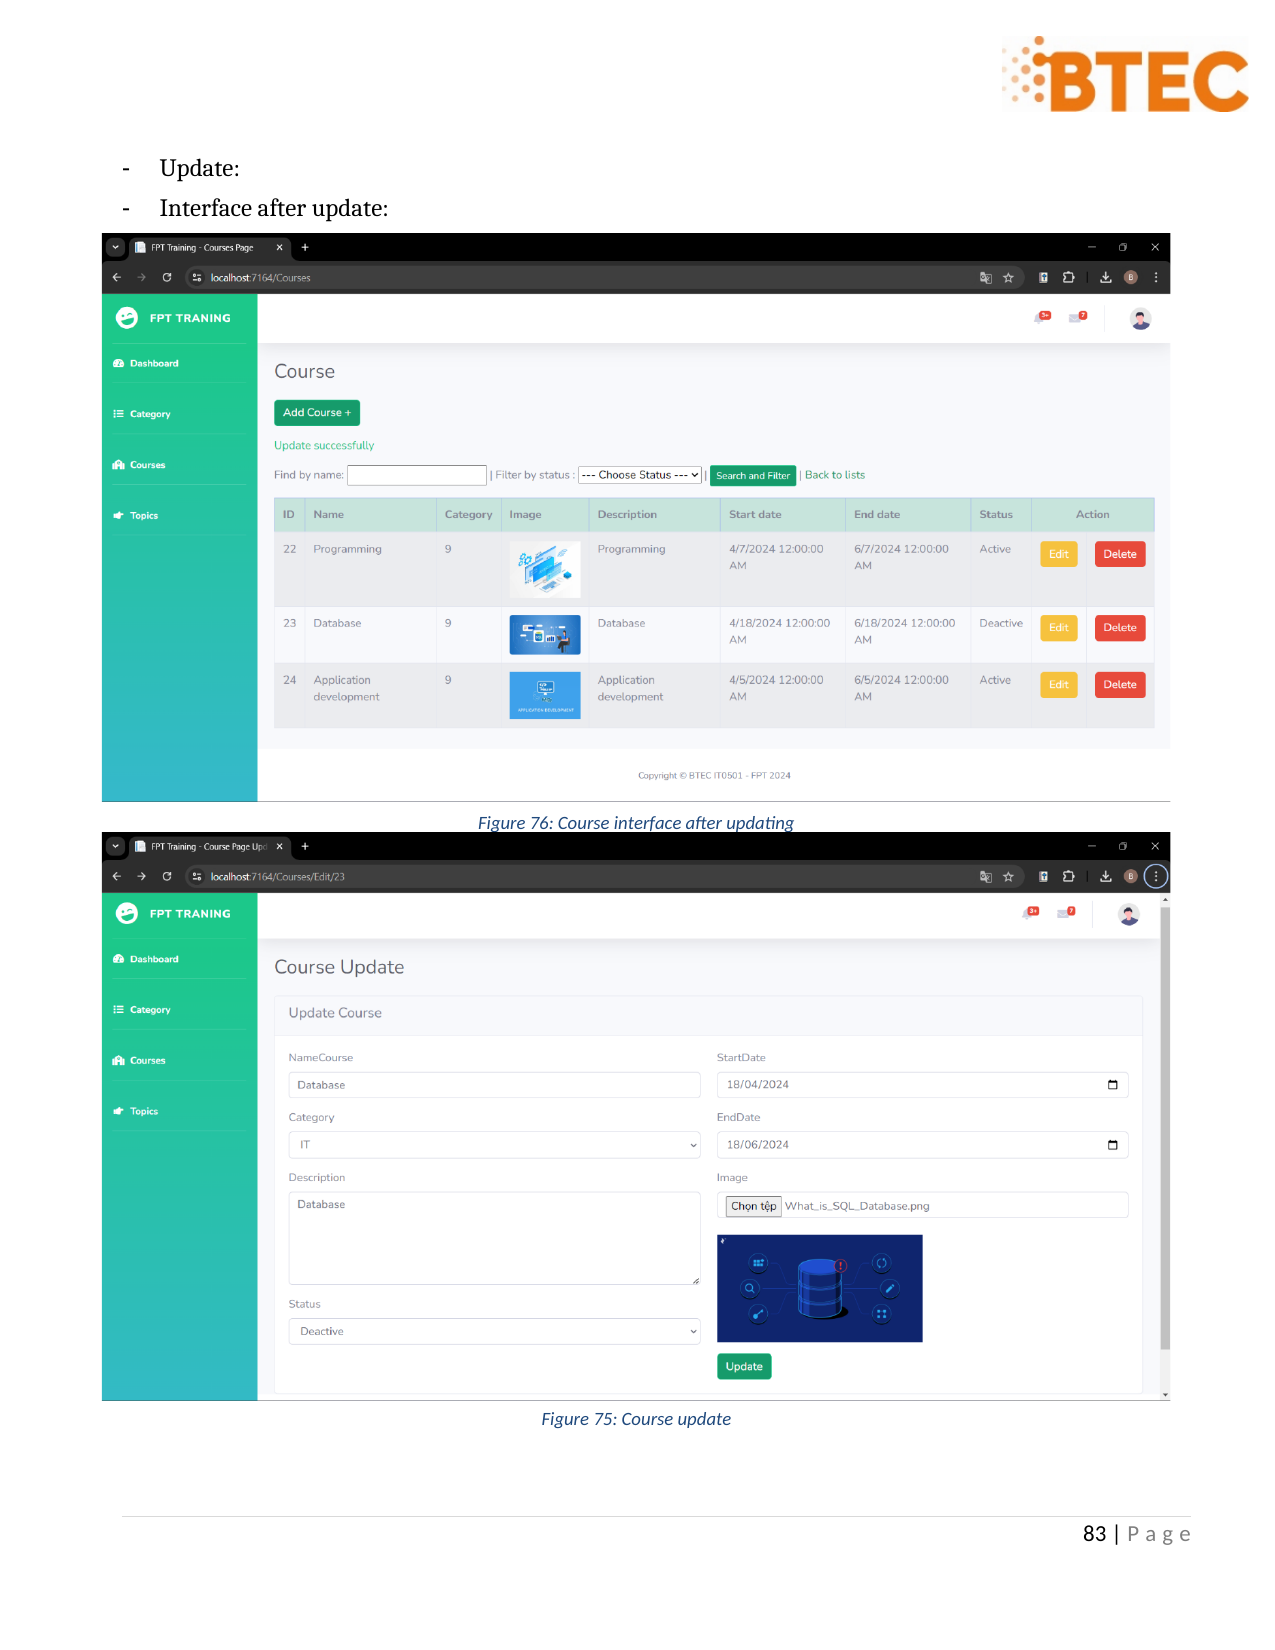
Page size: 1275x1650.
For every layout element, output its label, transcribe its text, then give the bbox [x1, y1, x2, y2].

picture [1001, 36, 1249, 112]
picture [101, 832, 1171, 1401]
picture [101, 233, 1171, 802]
list Update: [122, 150, 1191, 184]
list Interface after update: [122, 189, 1191, 223]
